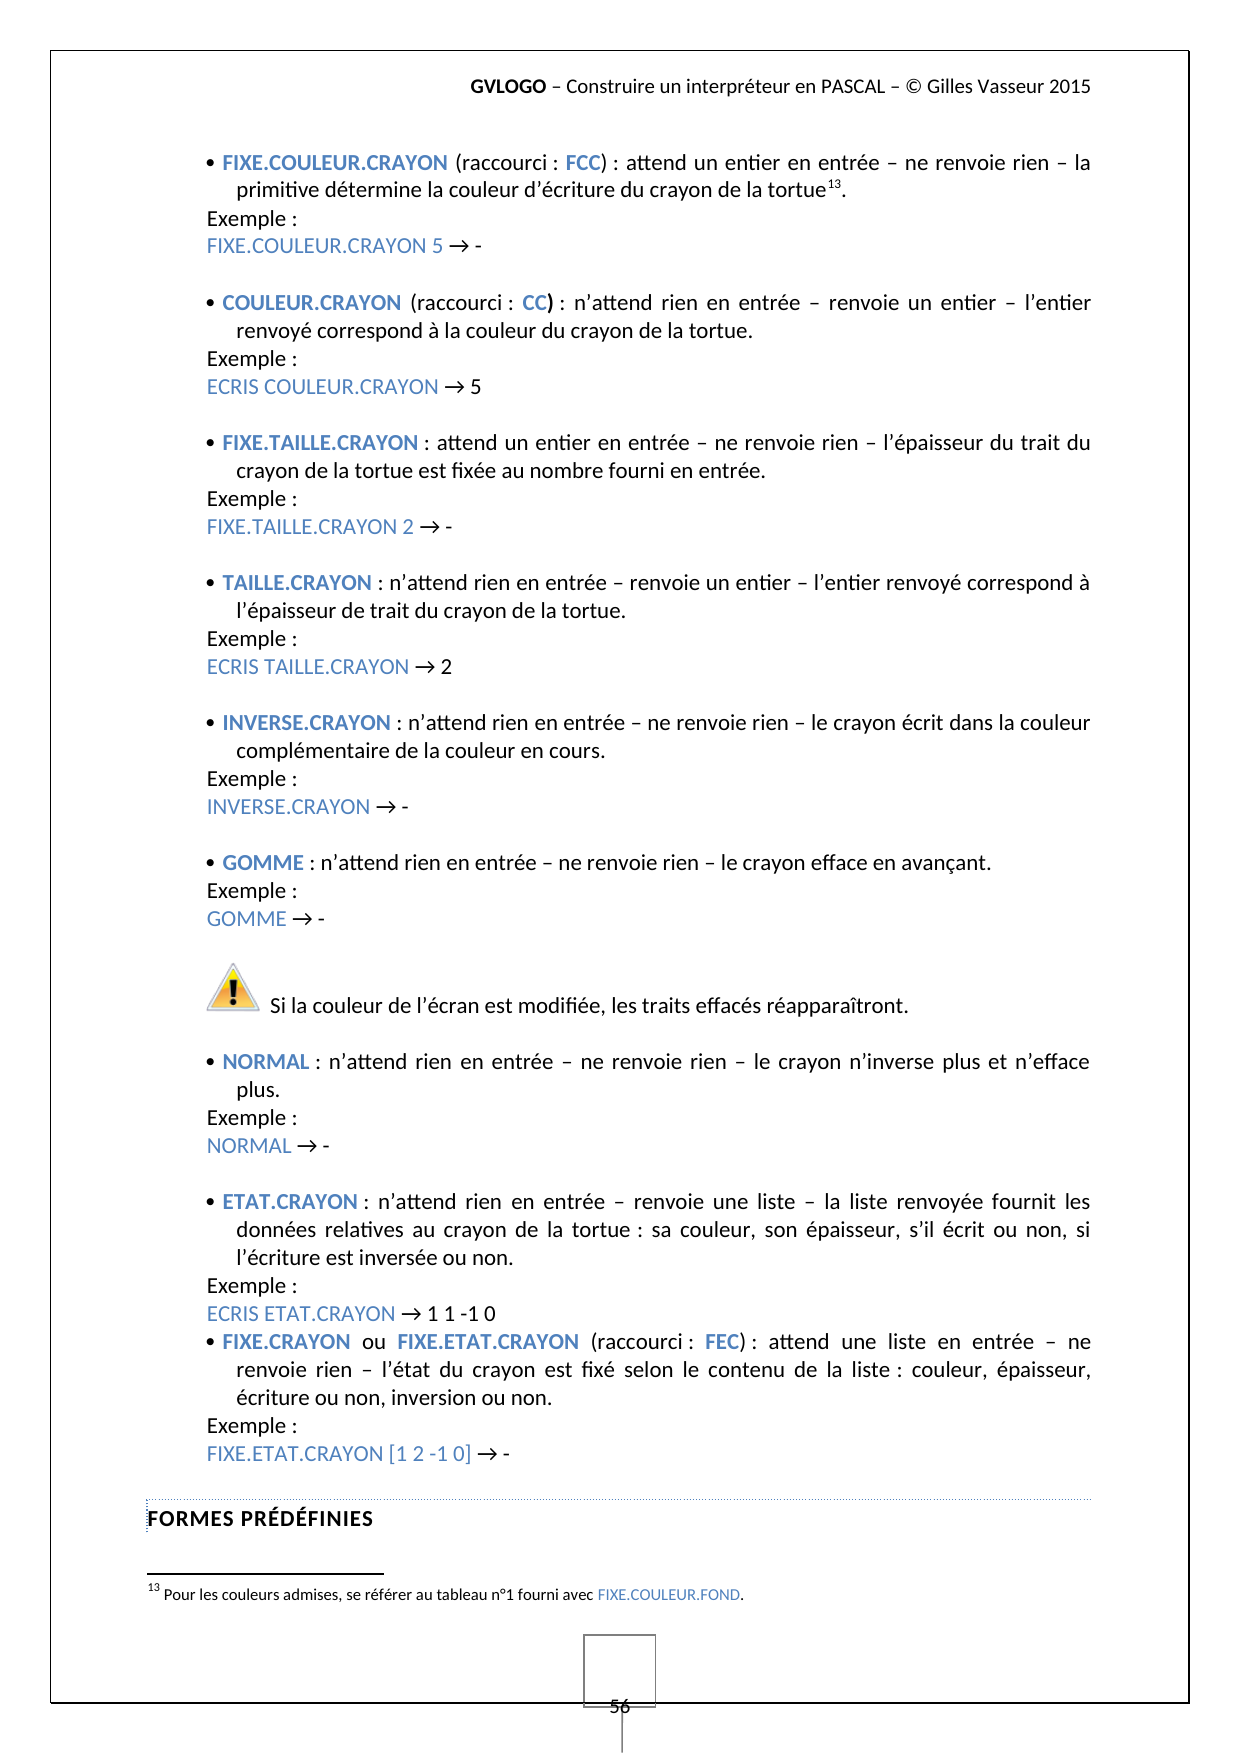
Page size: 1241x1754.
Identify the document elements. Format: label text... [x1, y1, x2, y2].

subtitle Formes prédéfinies [146, 1499, 1092, 1532]
list INVERSE.CRAYON : n’attend rien en entrée – ne renvoie rien – le crayon écrit dans la couleur complémentaire de la couleur en cours. [207, 708, 1092, 764]
text Exemple : [147, 1271, 1092, 1299]
text Exemple : [147, 764, 1092, 792]
picture [206, 960, 260, 1014]
text FIXE.TAILLE.CRAYON 2 → - [147, 512, 1092, 540]
text FIXE.COULEUR.CRAYON 5 → - [147, 232, 1092, 260]
text ECRIS COULEUR.CRAYON → 5 [147, 372, 1092, 400]
text Exemple : [147, 1103, 1092, 1131]
text Exemple : [147, 876, 1092, 904]
list ETAT.CRAYON : n’attend rien en entrée – renvoie une liste – la liste renvoyée fournit les données relatives au crayon de la tortue : sa couleur, son épaisseur, s’il écrit ou non, si l’écriture est inversée ou non. [207, 1187, 1092, 1271]
text Exemple : [147, 344, 1092, 372]
list NORMAL : n’attend rien en entrée – ne renvoie rien – le crayon n’inverse plus et n’efface plus. [207, 1047, 1092, 1103]
list TAILLE.CRAYON : n’attend rien en entrée – renvoie un entier – l’entier renvoyé correspond à l’épaisseur de trait du crayon de la tortue. [207, 568, 1092, 624]
text FIXE.ETAT.CRAYON [1 2 -1 0] → - [147, 1439, 1092, 1467]
text ECRIS ETAT.CRAYON → 1 1 -1 0 [147, 1299, 1092, 1327]
text Exemple : [147, 624, 1092, 652]
list FIXE.COULEUR.CRAYON (raccourci : FCC) : attend un entier en entrée – ne renvoie rien – la primitive détermine la couleur d’écriture du crayon de la tortue. [207, 148, 1092, 204]
text Exemple : [147, 484, 1092, 512]
list FIXE.TAILLE.CRAYON : attend un entier en entrée – ne renvoie rien – l’épaisseur du trait du crayon de la tortue est fixée au nombre fourni en entrée. [207, 428, 1092, 484]
text Exemple : [147, 204, 1092, 232]
text Si la couleur de l’écran est modifiée, les traits effacés réapparaîtront. [147, 960, 1092, 1019]
text INVERSE.CRAYON → - [147, 792, 1092, 820]
list GOMME : n’attend rien en entrée – ne renvoie rien – le crayon efface en avançant. [207, 848, 1092, 876]
text GOMME → - [147, 904, 1092, 932]
text NORMAL → - [147, 1131, 1092, 1159]
list FIXE.CRAYON ou FIXE.ETAT.CRAYON (raccourci : FEC) : attend une liste en entrée – ne renvoie rien – l’état du crayon est fixé selon le contenu de la liste : couleur, épaisseur, écriture ou non, inversion ou non. [207, 1327, 1092, 1411]
text ECRIS TAILLE.CRAYON → 2 [147, 652, 1092, 680]
list COULEUR.CRAYON (raccourci : CC) : n’attend rien en entrée – renvoie un entier – l’entier renvoyé correspond à la couleur du crayon de la tortue. [207, 288, 1092, 344]
text Exemple : [147, 1411, 1092, 1439]
